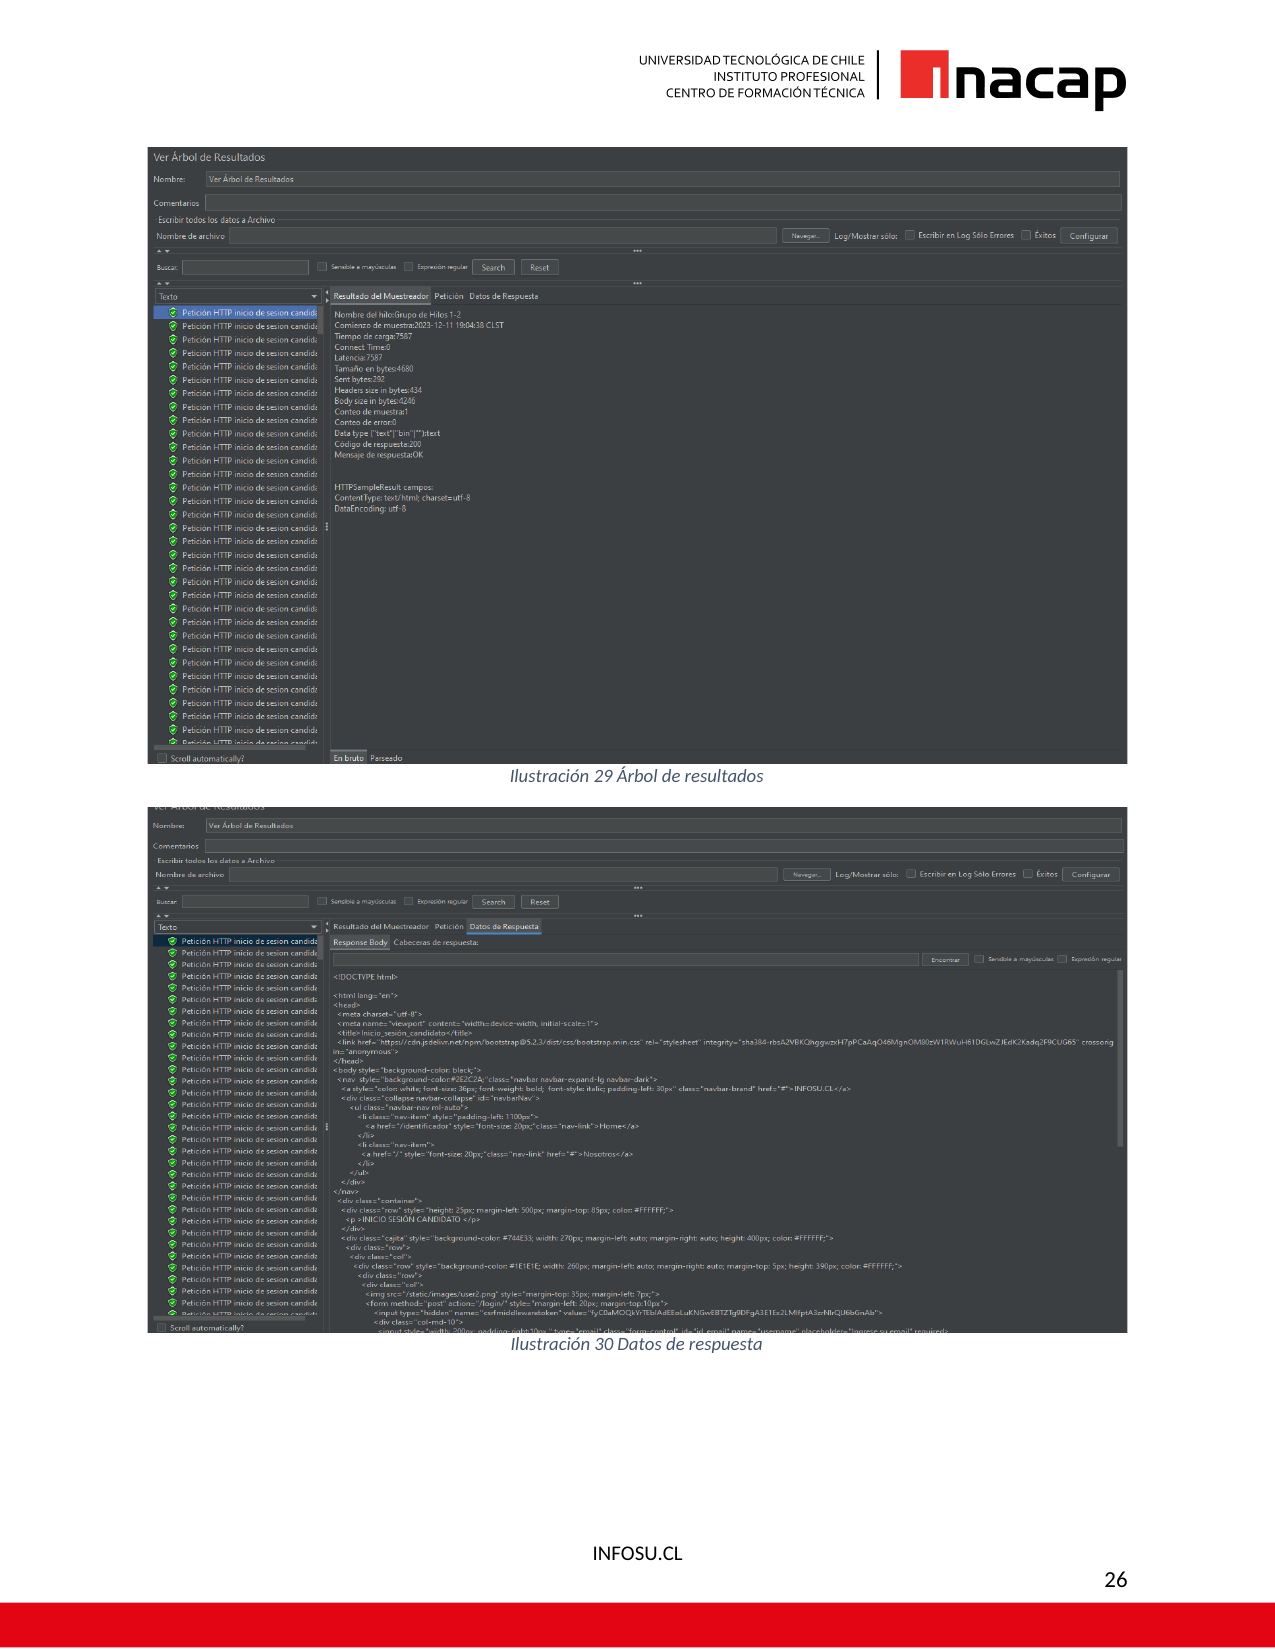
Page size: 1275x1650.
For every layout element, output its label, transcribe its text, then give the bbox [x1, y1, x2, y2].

picture [147, 807, 1128, 1333]
picture [147, 147, 1128, 764]
picture [636, 46, 1128, 112]
